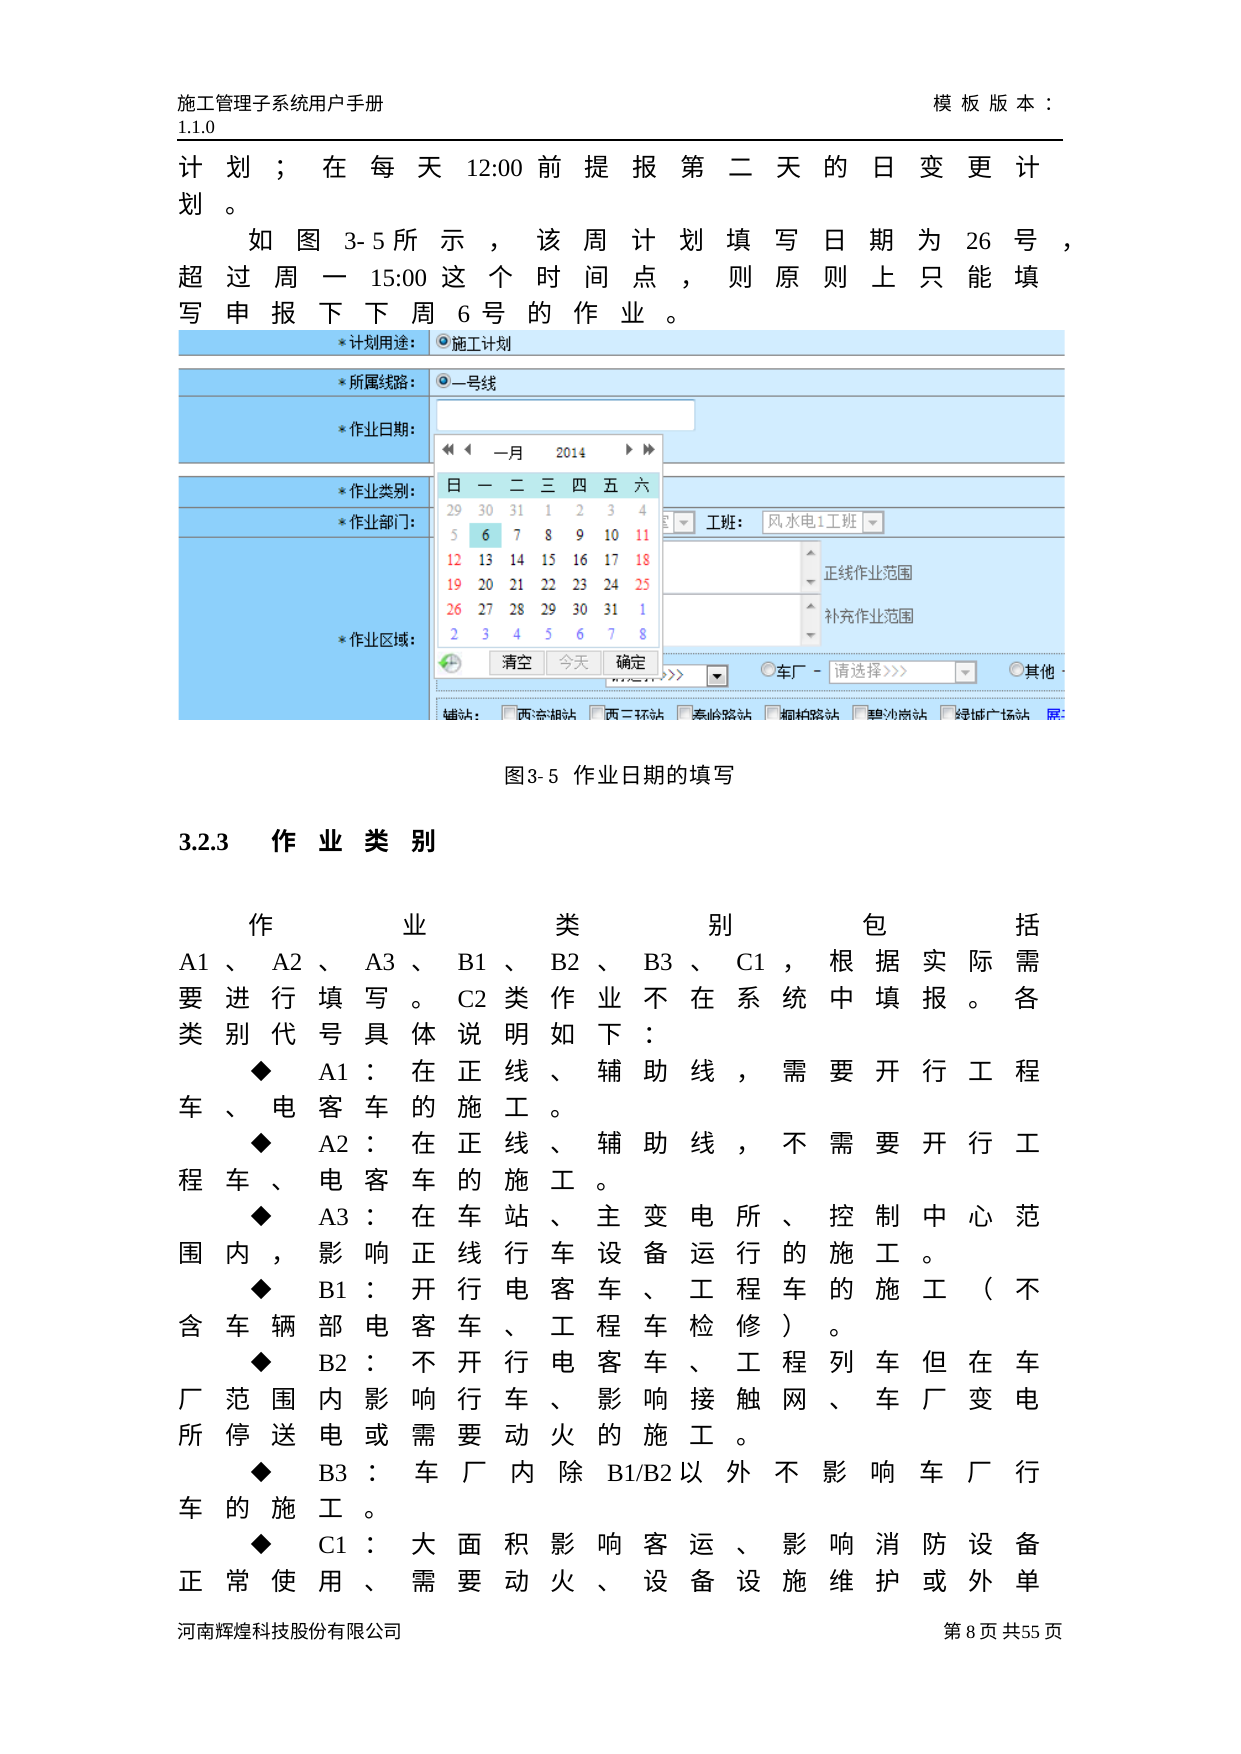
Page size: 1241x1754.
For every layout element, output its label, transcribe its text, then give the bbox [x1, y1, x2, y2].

subtitle 作业类别 [179, 821, 1061, 858]
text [179, 148, 1061, 221]
text 作业类别包括A1、A2、A3、B1、B2、B3、C1，根据实际需要进行填写。C2类作业不在系统中填报。各类别代号具体说明如下： [179, 905, 1061, 1051]
list A2：在正线、辅助线，不需要开行工程车、电客车的施工。 [179, 1124, 1061, 1197]
text 作业日期的填写 [179, 756, 1061, 792]
picture [178, 330, 1065, 720]
list A3：在车站、主变电所、控制中心范围内，影响正线行车设备运行的施工。 [179, 1197, 1061, 1269]
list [179, 1525, 1061, 1598]
list B2：不开行电客车、工程列车但在车厂范围内影响行车、影响接触网、车厂变电所停送电或需要动火的施工。 [179, 1342, 1061, 1452]
list A1：在正线、辅助线，需要开行工程车、电客车的施工。 [179, 1051, 1061, 1124]
list B1：开行电客车、工程车的施工（不含车辆部电客车、工程车检修）。 [179, 1269, 1061, 1342]
text 如所示，该周计划填写日期为26号，超过周一15:00这个时间点，则原则上只能填写申报下下周6号的作业。 [179, 221, 1061, 330]
list B3：车厂内除B1/B2以外不影响车厂行车的施工。 [179, 1452, 1061, 1525]
